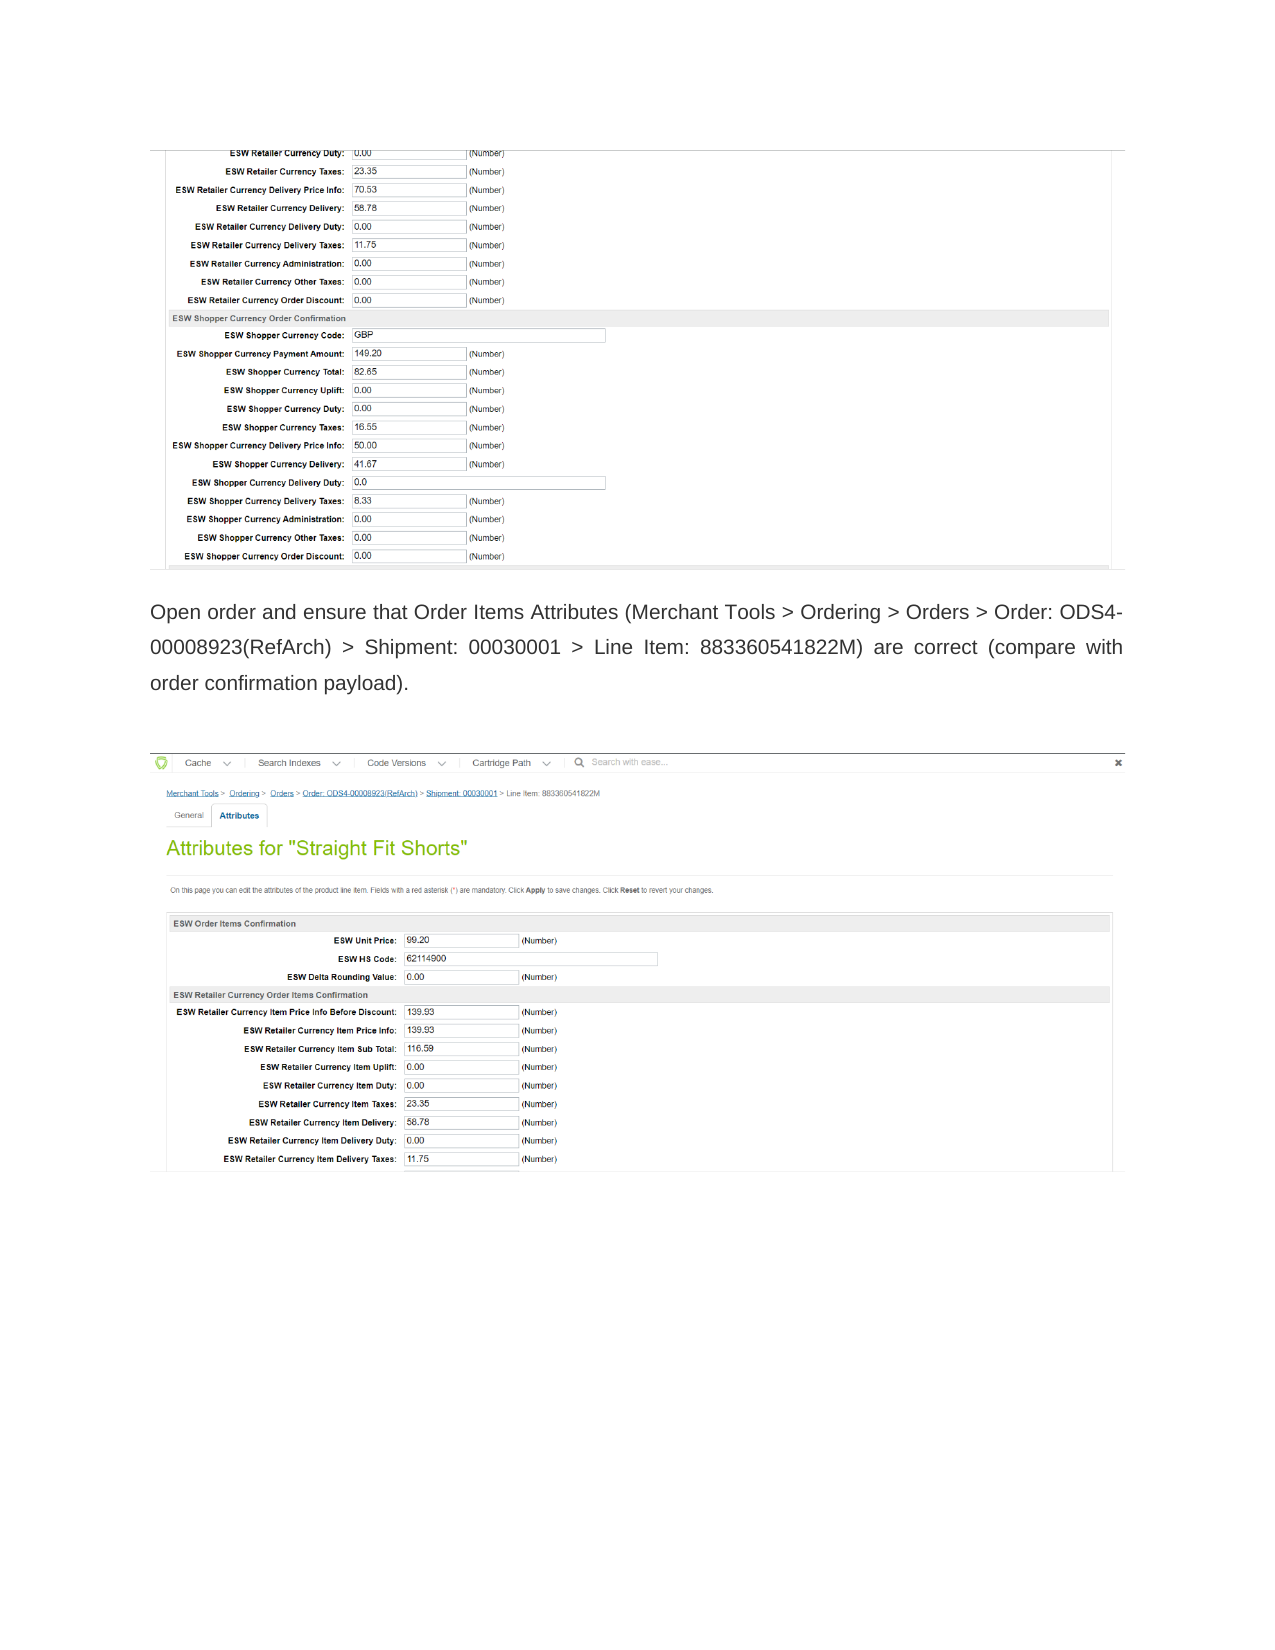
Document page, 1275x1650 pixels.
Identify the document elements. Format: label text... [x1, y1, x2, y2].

picture [150, 150, 1125, 570]
picture [150, 753, 1125, 1172]
text Open order and ensure that Order Items Attributes (Merchant Tools > Ordering > Orders > Order: ODS4-00008923(RefArch) > Shipment: 00030001 > Line Item: 883360541822M) are correct (compare with order confirmation payload). [150, 588, 1125, 694]
